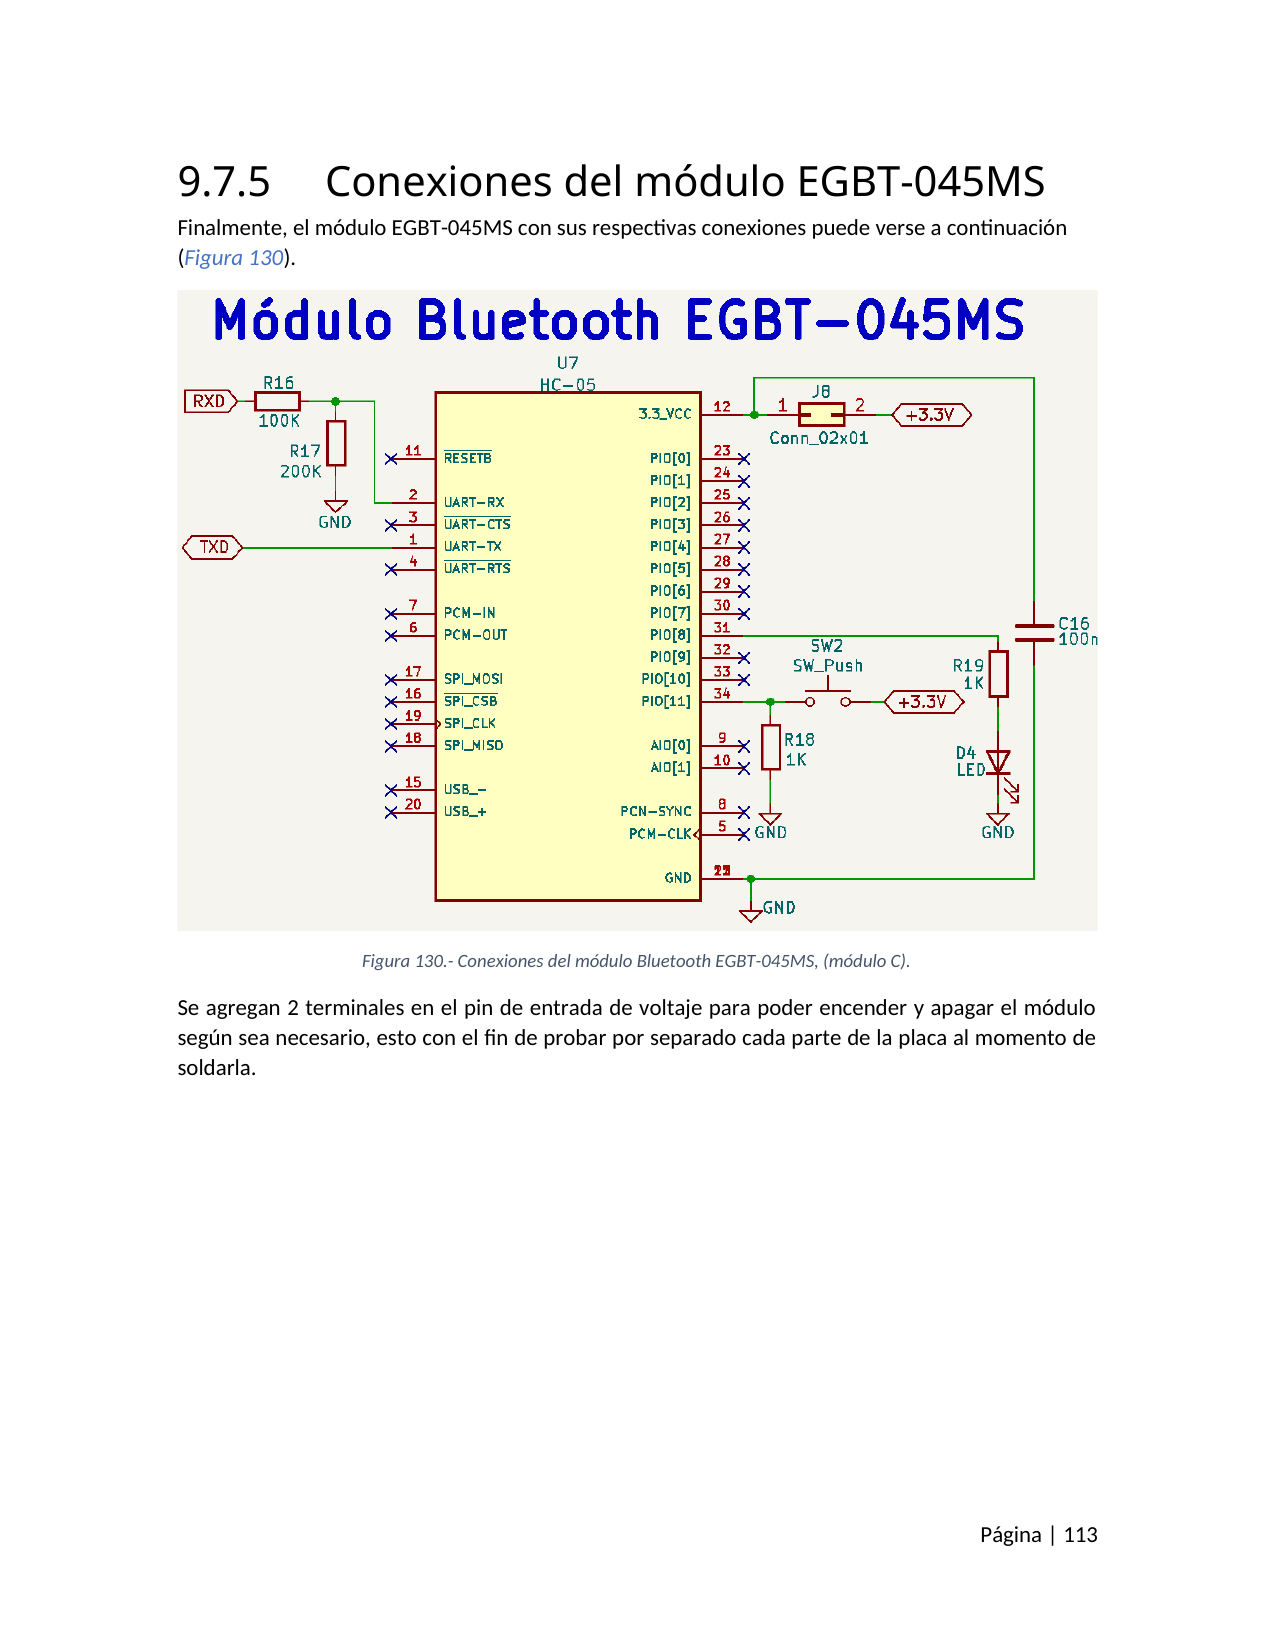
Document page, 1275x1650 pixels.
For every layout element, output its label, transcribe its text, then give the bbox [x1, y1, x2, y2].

text Figura 130.- Conexiones del módulo Bluetooth EGBT-045MS, (módulo C). [177, 949, 1098, 972]
text Se agregan 2 terminales en el pin de entrada de voltaje para poder encender y apagar el módulo según sea necesario, esto con el fin de probar por separado cada parte de la placa al momento de soldarla. [177, 993, 1098, 1081]
text Finalmente, el módulo EGBT-045MS con sus respectivas conexiones puede verse a continuación (Figura 132). [177, 213, 1098, 271]
subtitle Conexiones del módulo EGBT-045MS [177, 152, 1098, 208]
picture [177, 290, 1098, 931]
